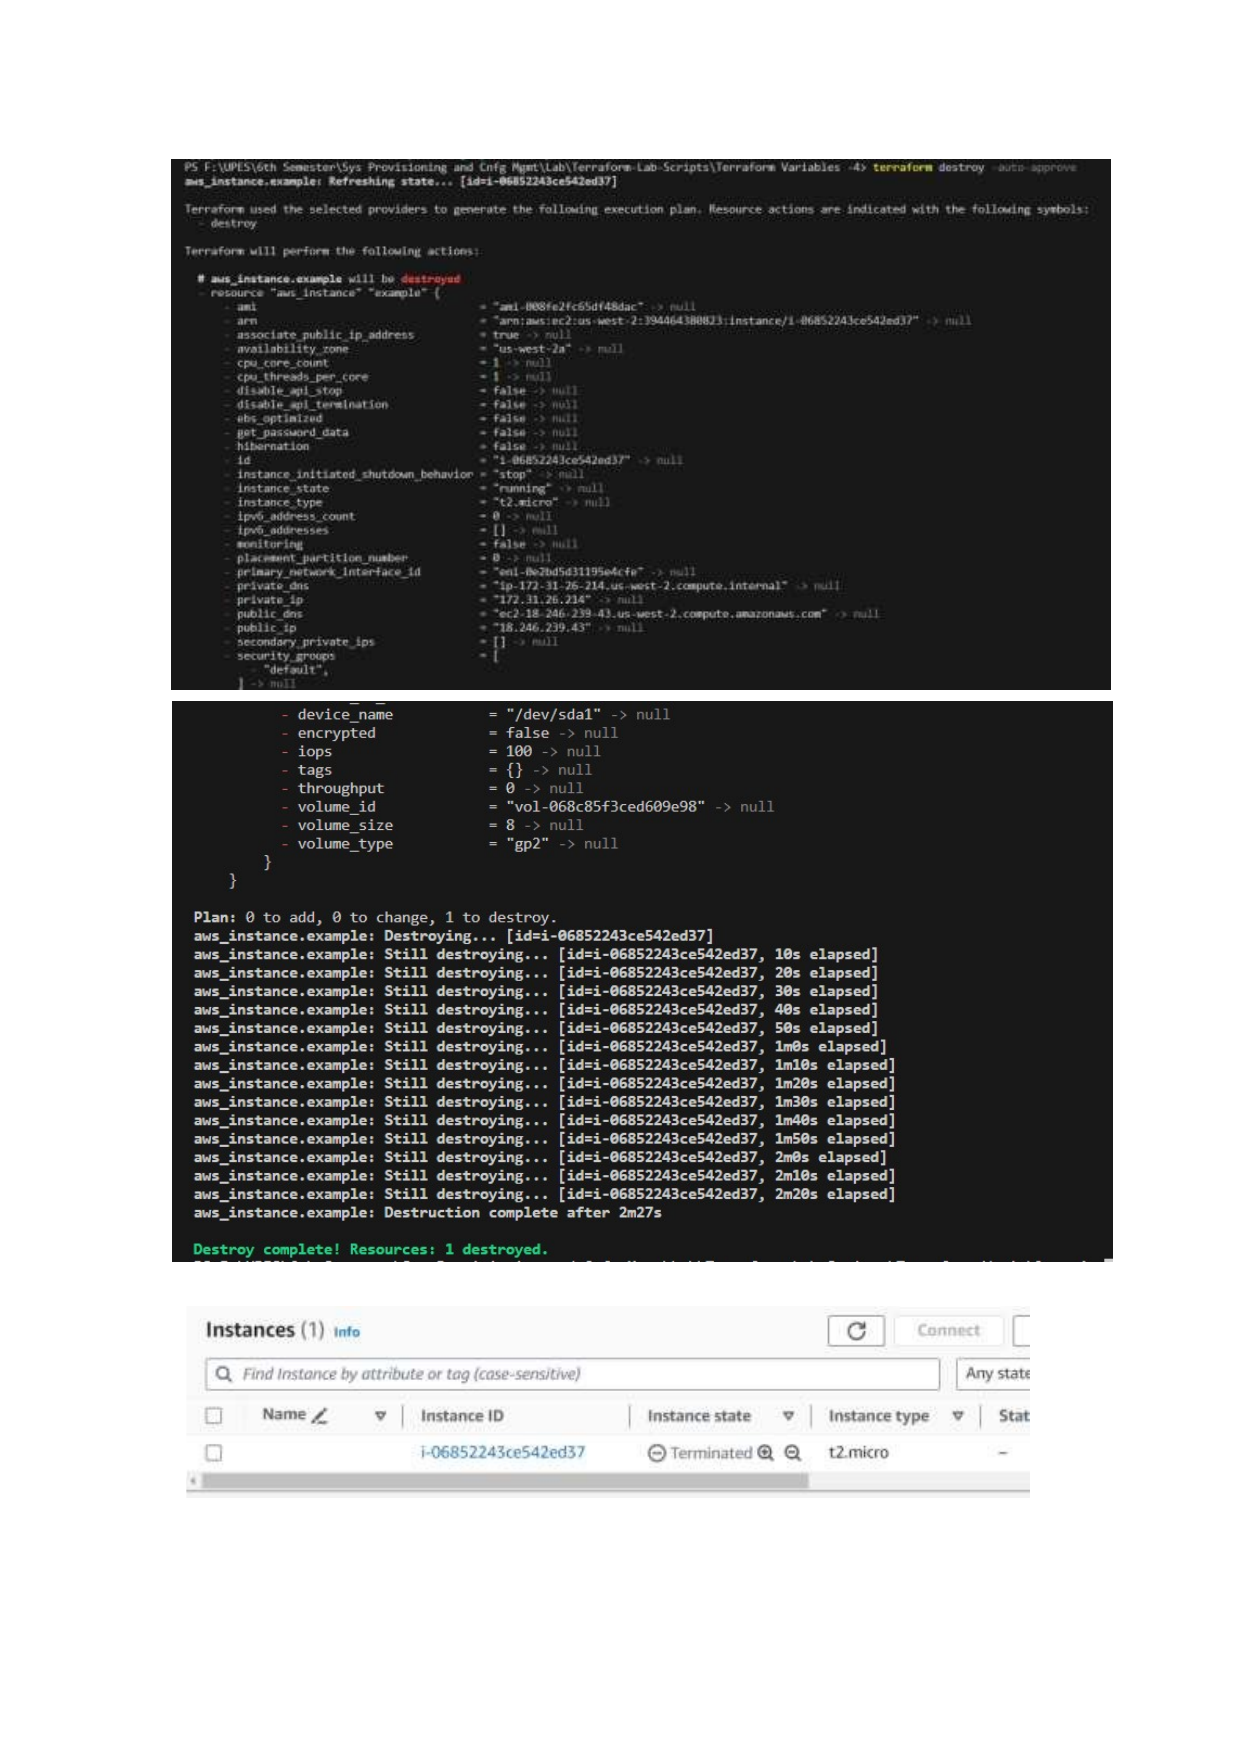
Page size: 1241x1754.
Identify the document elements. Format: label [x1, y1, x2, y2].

picture [171, 159, 1111, 690]
picture [172, 701, 1113, 1262]
picture [186, 1306, 1030, 1498]
